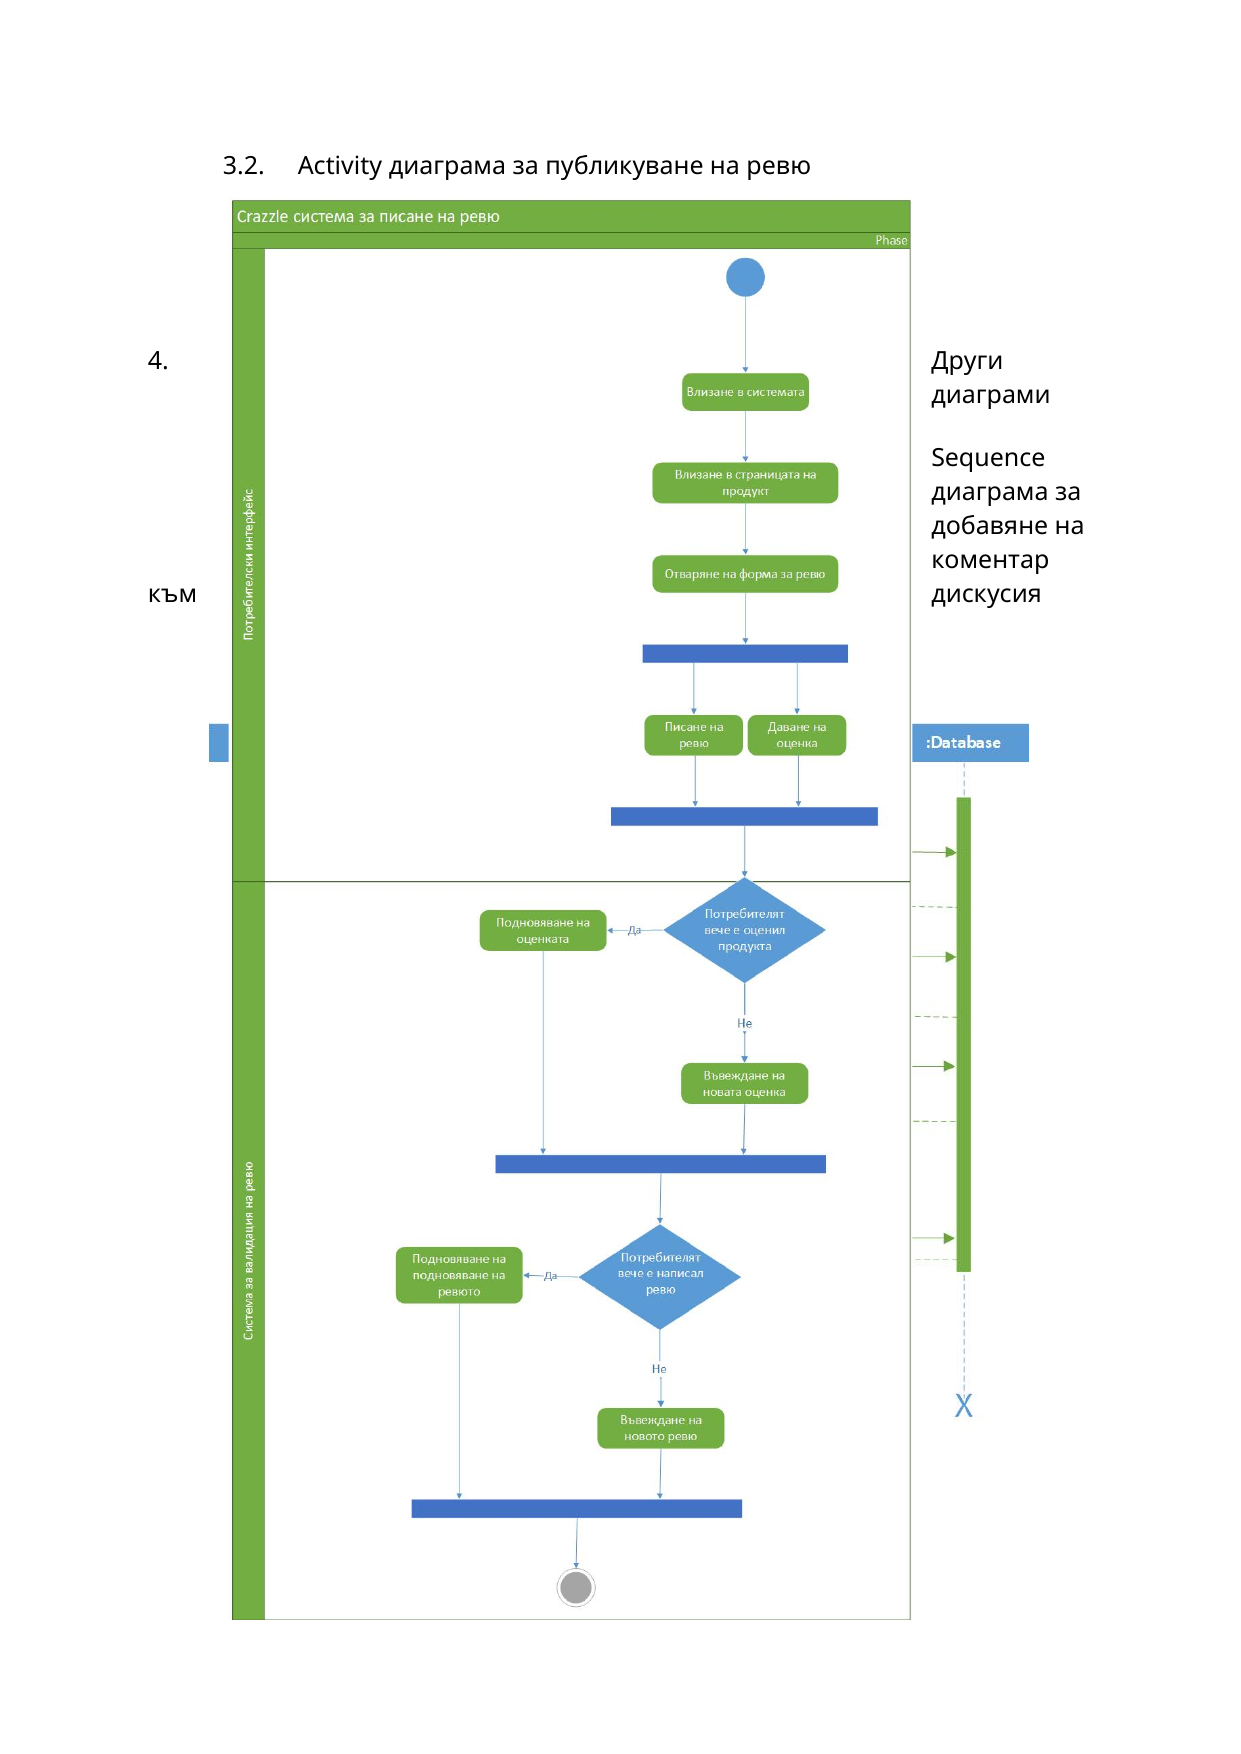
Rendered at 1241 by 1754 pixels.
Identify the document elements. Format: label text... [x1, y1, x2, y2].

list Други диаграми [913, 342, 1093, 411]
text Sequence диаграма за добавяне на коментар към дискусия [913, 440, 1093, 610]
text Sequence диаграма за добавяне на коментар към дискусия [148, 440, 227, 610]
list Activity диаграма за публикуване на ревю [223, 148, 1093, 182]
picture [207, 198, 1029, 1617]
list Други диаграми [148, 342, 227, 411]
